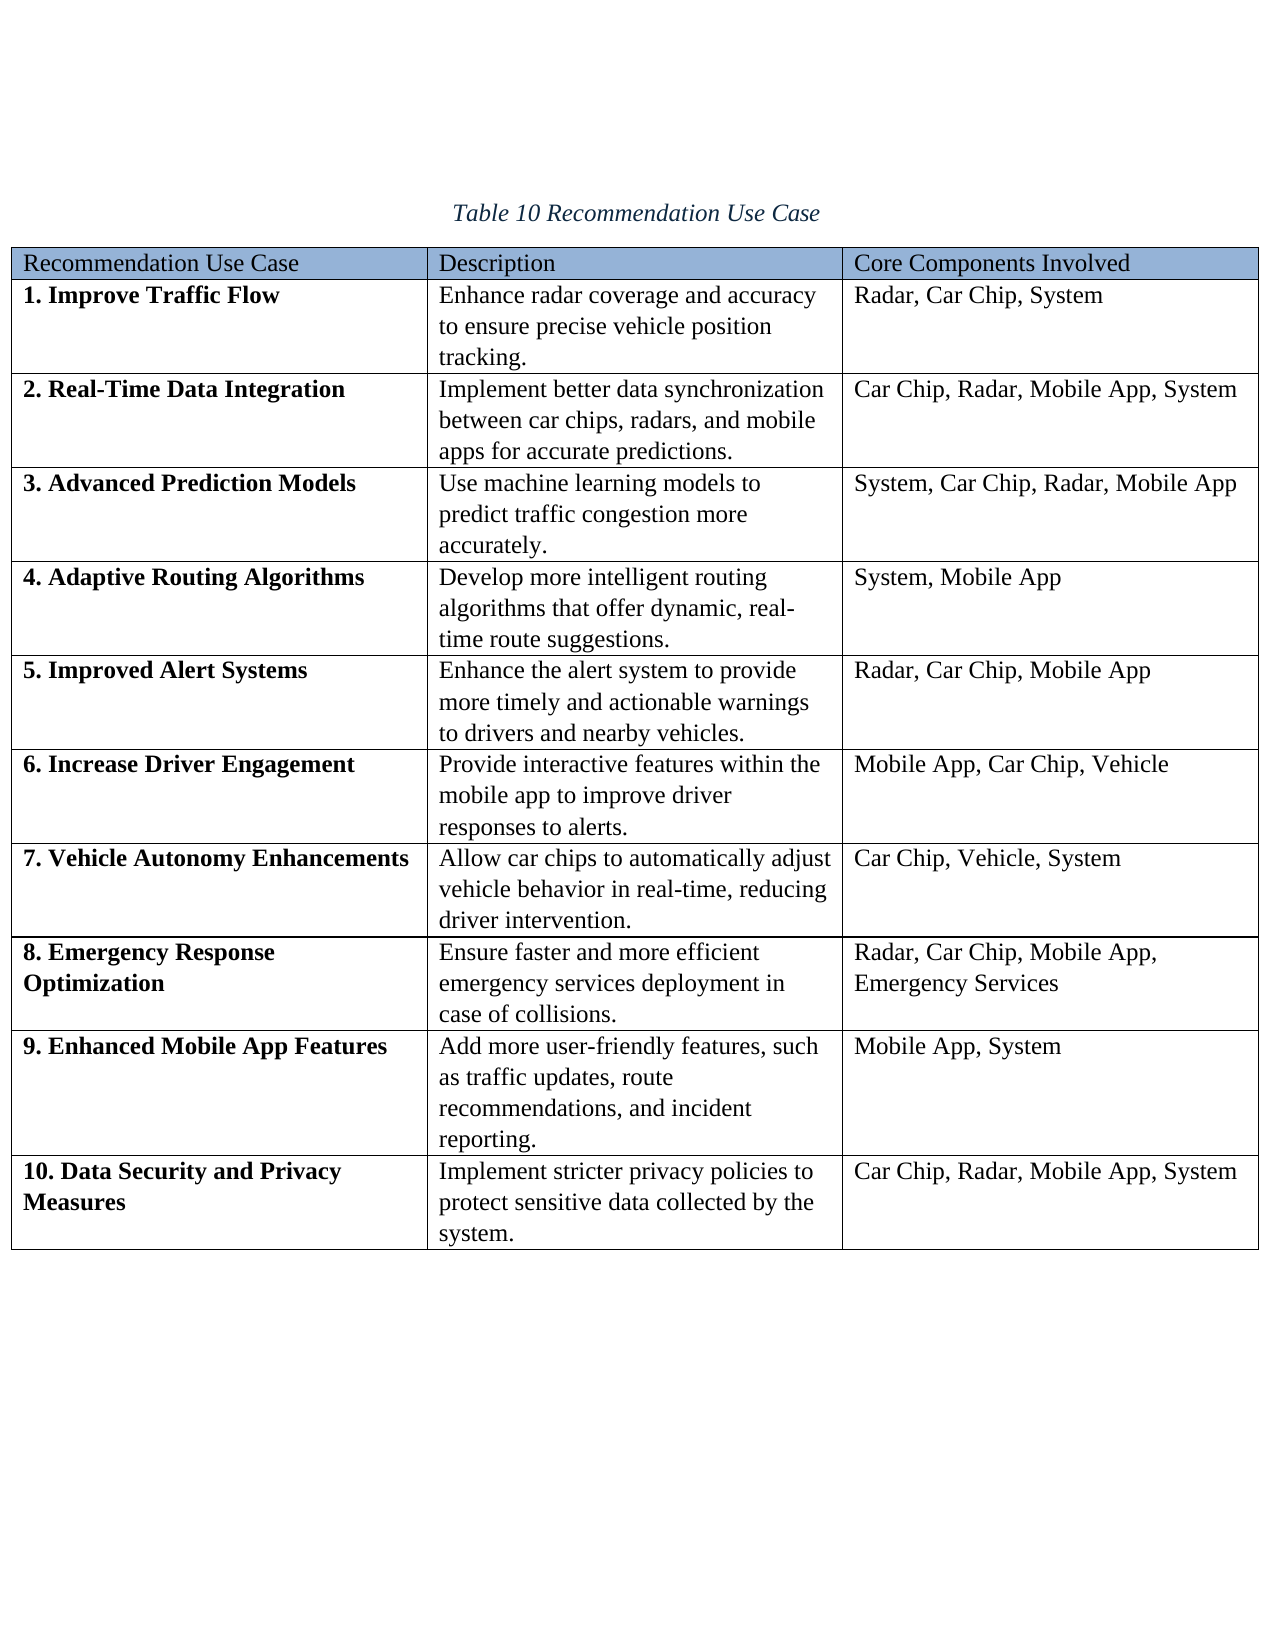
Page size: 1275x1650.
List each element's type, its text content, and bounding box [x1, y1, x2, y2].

table_cell Enhance radar coverage and accuracy to ensure precise vehicle position tracking. [428, 280, 842, 373]
table_cell Develop more intelligent routing algorithms that offer dynamic, real-time route suggestions. [428, 562, 842, 654]
table_cell Mobile App, Car Chip, Vehicle [843, 750, 1258, 842]
table_cell System, Car Chip, Radar, Mobile App [843, 468, 1258, 561]
table_cell 10. Data Security and Privacy Measures [12, 1156, 427, 1249]
table_cell Radar, Car Chip, System [843, 280, 1258, 373]
table_cell Radar, Car Chip, Mobile App [843, 656, 1258, 748]
table_cell Implement better data synchronization between car chips, radars, and mobile apps for accurate predictions. [428, 374, 842, 467]
table_cell 6. Increase Driver Engagement [12, 750, 427, 842]
table_cell 3. Advanced Prediction Models [12, 468, 427, 561]
text Table 10 Recommendation Use Case [214, 198, 1060, 226]
table_cell 7. Vehicle Autonomy Enhancements [12, 844, 427, 936]
table_cell 1. Improve Traffic Flow [12, 280, 427, 373]
table_cell Provide interactive features within the mobile app to improve driver responses to alerts. [428, 750, 842, 842]
table_cell Implement stricter privacy policies to protect sensitive data collected by the system. [428, 1156, 842, 1249]
table_cell 2. Real-Time Data Integration [12, 374, 427, 467]
table_cell Allow car chips to automatically adjust vehicle behavior in real-time, reducing driver intervention. [428, 844, 842, 936]
table_cell Ensure faster and more efficient emergency services deployment in case of collisions. [428, 938, 842, 1030]
table_cell Radar, Car Chip, Mobile App, Emergency Services [843, 938, 1258, 1030]
table_cell Car Chip, Radar, Mobile App, System [843, 1156, 1258, 1249]
table_cell 4. Adaptive Routing Algorithms [12, 562, 427, 654]
table_cell Mobile App, System [843, 1031, 1258, 1155]
table_cell System, Mobile App [843, 562, 1258, 654]
table_cell Add more user-friendly features, such as traffic updates, route recommendations, and incident reporting. [428, 1031, 842, 1155]
table_cell Car Chip, Radar, Mobile App, System [843, 374, 1258, 467]
table_cell Use machine learning models to predict traffic congestion more accurately. [428, 468, 842, 561]
table_cell Enhance the alert system to provide more timely and actionable warnings to drivers and nearby vehicles. [428, 656, 842, 748]
table_cell 5. Improved Alert Systems [12, 656, 427, 748]
table_cell 9. Enhanced Mobile App Features [12, 1031, 427, 1155]
table_header Description [428, 248, 842, 279]
table_header Core Components Involved [843, 248, 1258, 279]
table_cell 8. Emergency Response Optimization [12, 938, 427, 1030]
table_header Recommendation Use Case [12, 248, 427, 279]
table_cell Car Chip, Vehicle, System [843, 844, 1258, 936]
